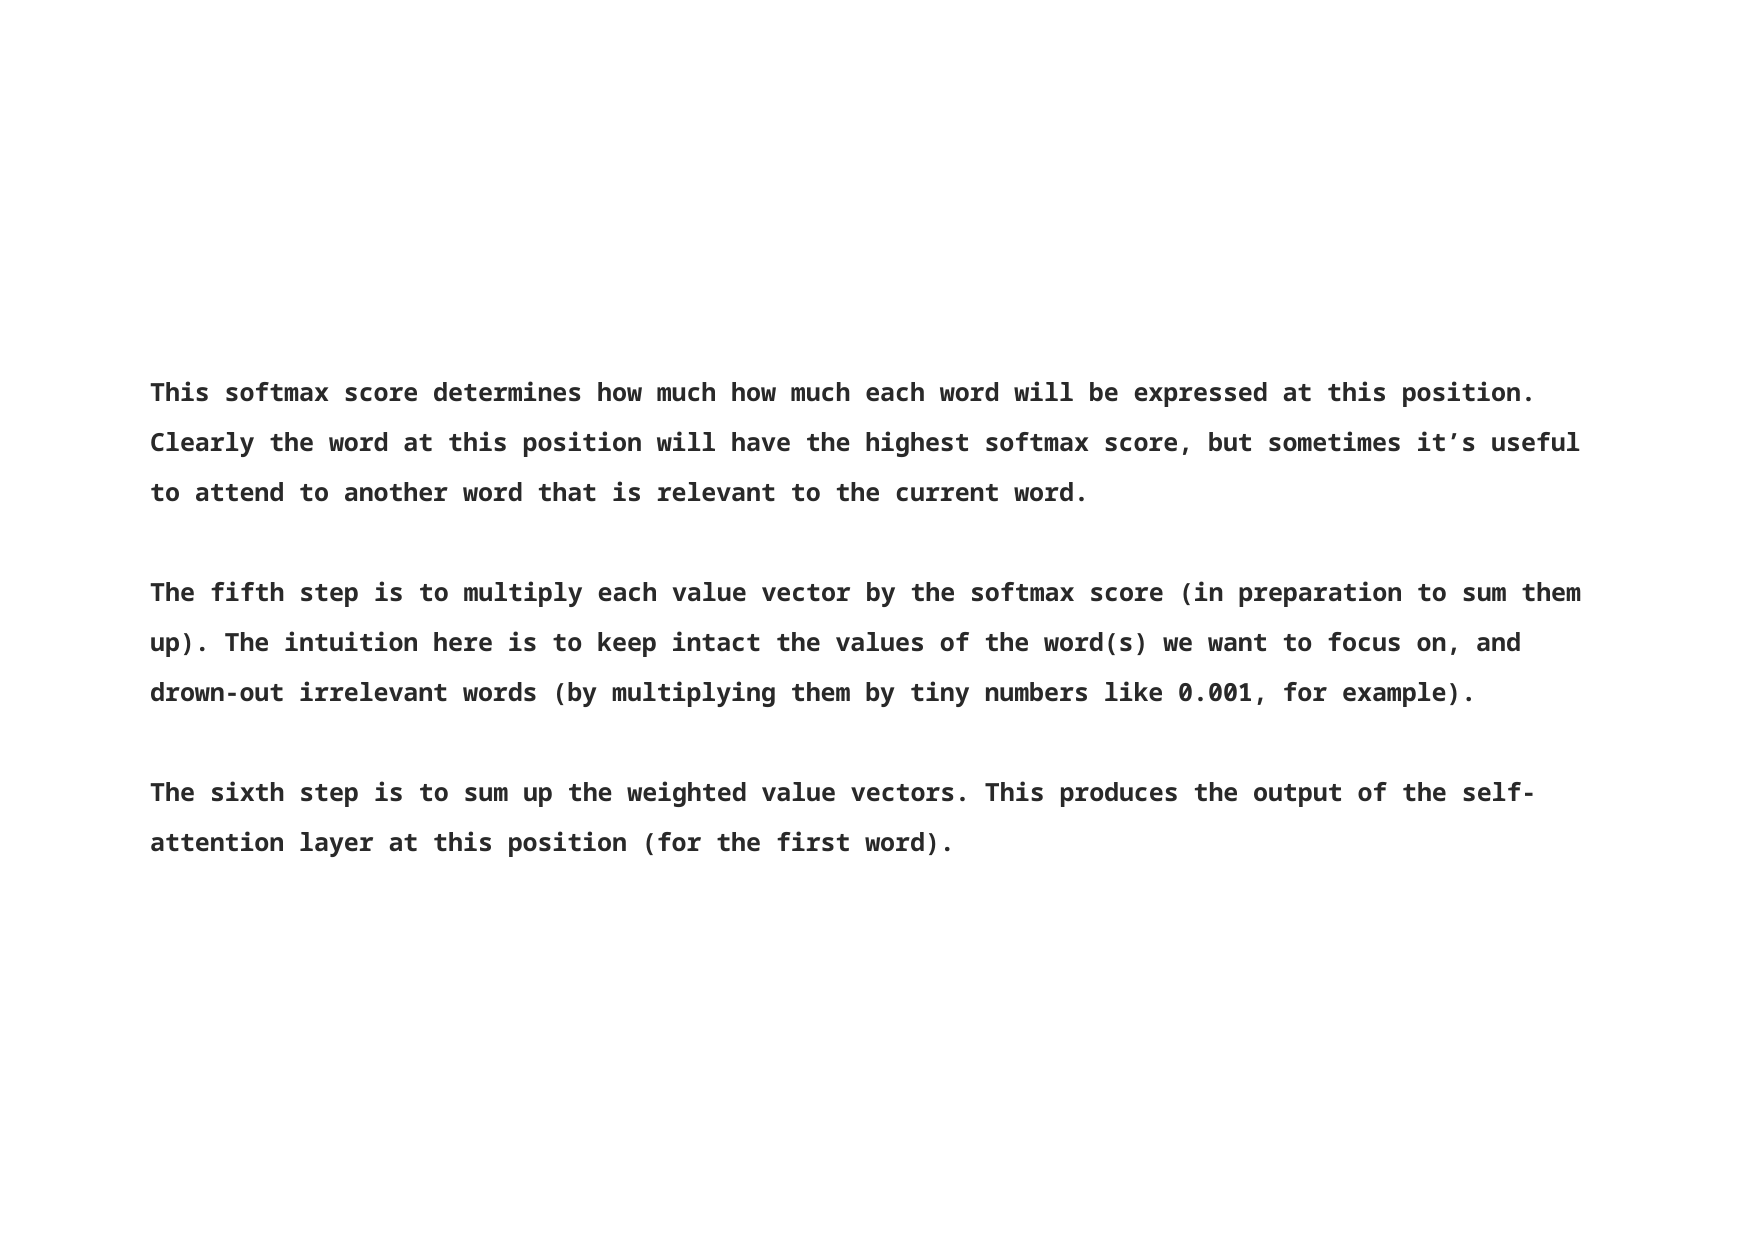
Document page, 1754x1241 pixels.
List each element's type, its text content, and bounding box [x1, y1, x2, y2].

text The fifth step is to multiply each value vector by the softmax score (in preparation to sum them up). The intuition here is to keep intact the values of the word(s) we want to focus on, and drown-out irrelevant words (by multiplying them by tiny numbers like 0.001, for example). [150, 559, 1604, 709]
text The sixth step is to sum up the weighted value vectors. This produces the output of the self-attention layer at this position (for the first word). [150, 759, 1604, 859]
text This softmax score determines how much how much each word will be expressed at this position. Clearly the word at this position will have the highest softmax score, but sometimes it’s useful to attend to another word that is relevant to the current word. [150, 359, 1604, 509]
